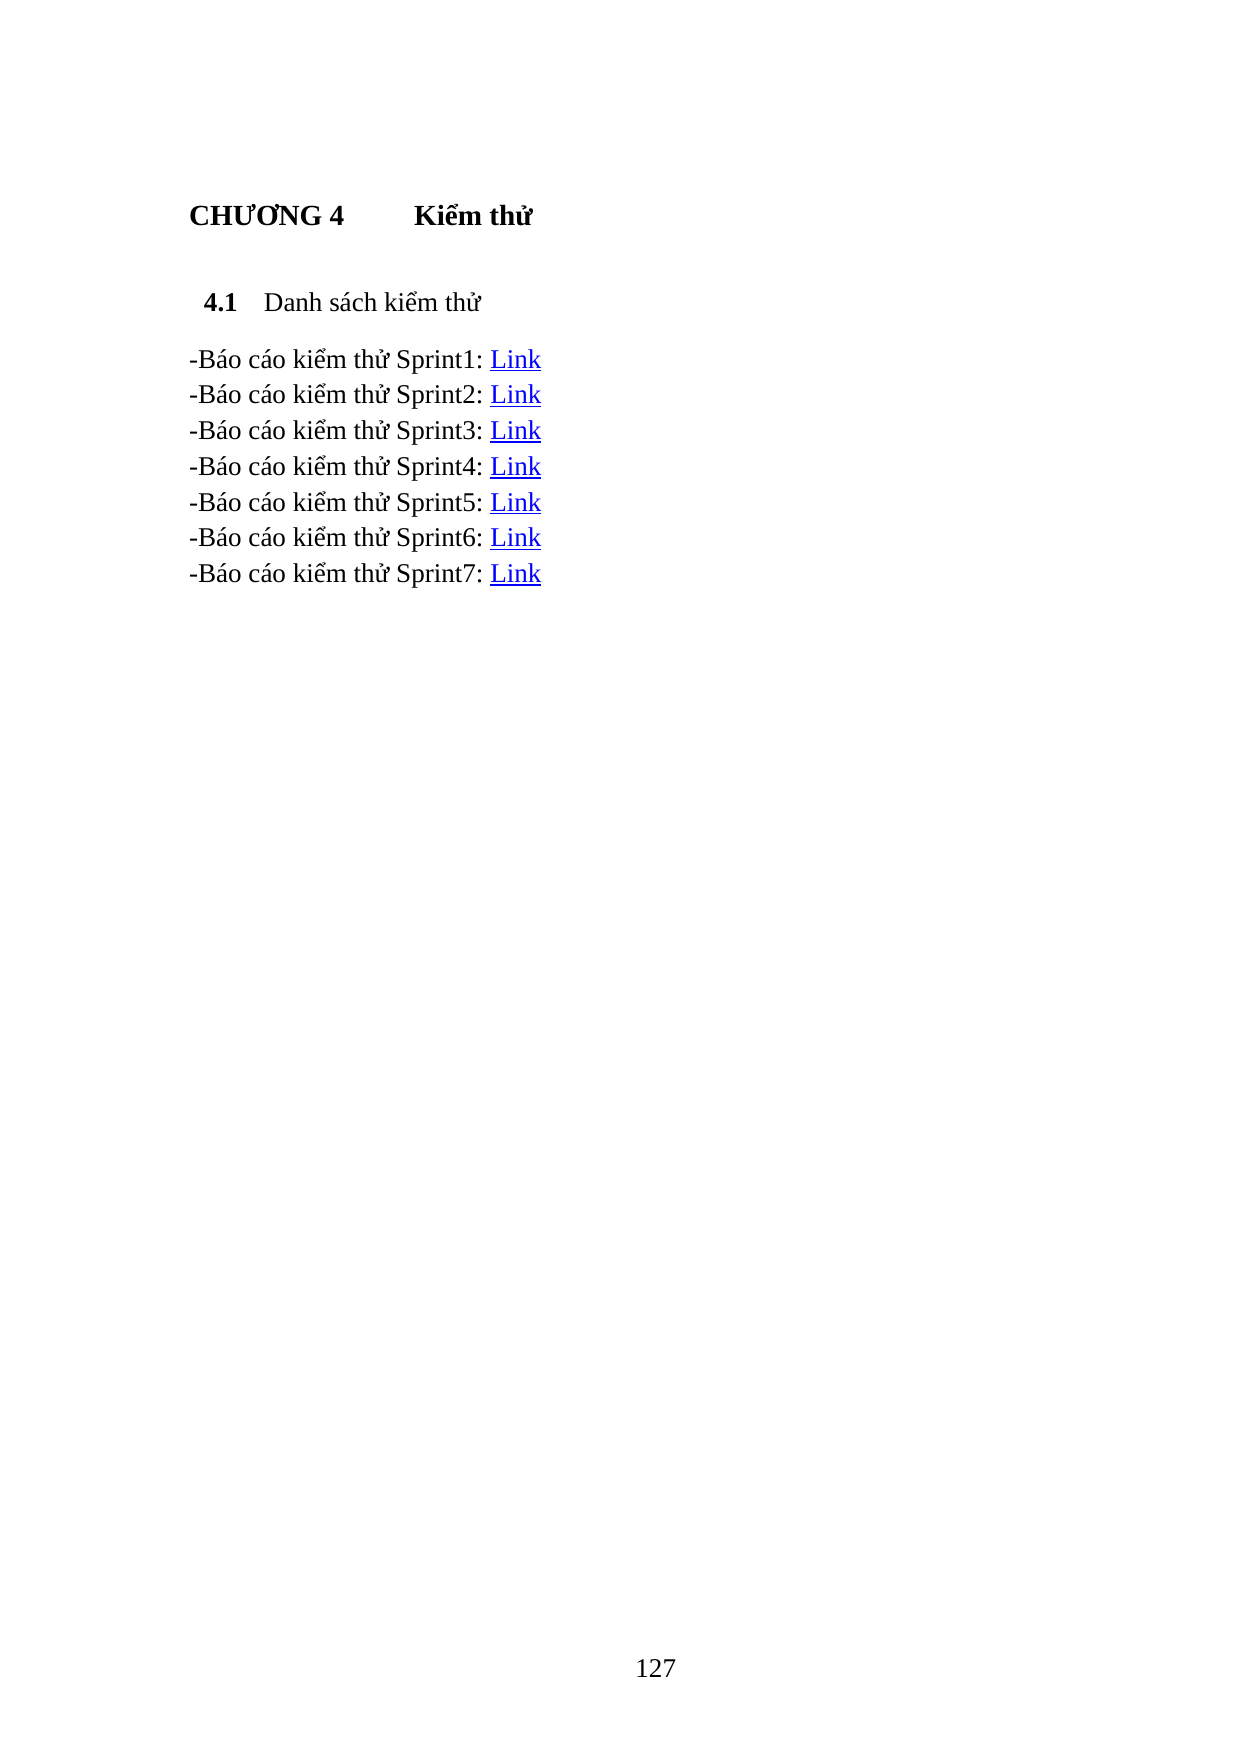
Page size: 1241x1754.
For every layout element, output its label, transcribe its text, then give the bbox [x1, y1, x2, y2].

text -Báo cáo kiểm thử Sprint6: Link [189, 521, 1122, 553]
list Danh sách kiểm thử [204, 286, 1122, 317]
text -Báo cáo kiểm thử Sprint4: Link [189, 450, 1122, 481]
text -Báo cáo kiểm thử Sprint3: Link [189, 414, 1122, 445]
text -Báo cáo kiểm thử Sprint1: Link [189, 343, 1122, 374]
text -Báo cáo kiểm thử Sprint2: Link [189, 378, 1122, 410]
text -Báo cáo kiểm thử Sprint7: Link [189, 557, 1122, 588]
text -Báo cáo kiểm thử Sprint5: Link [189, 486, 1122, 517]
subtitle Kiểm thử [189, 198, 1122, 231]
